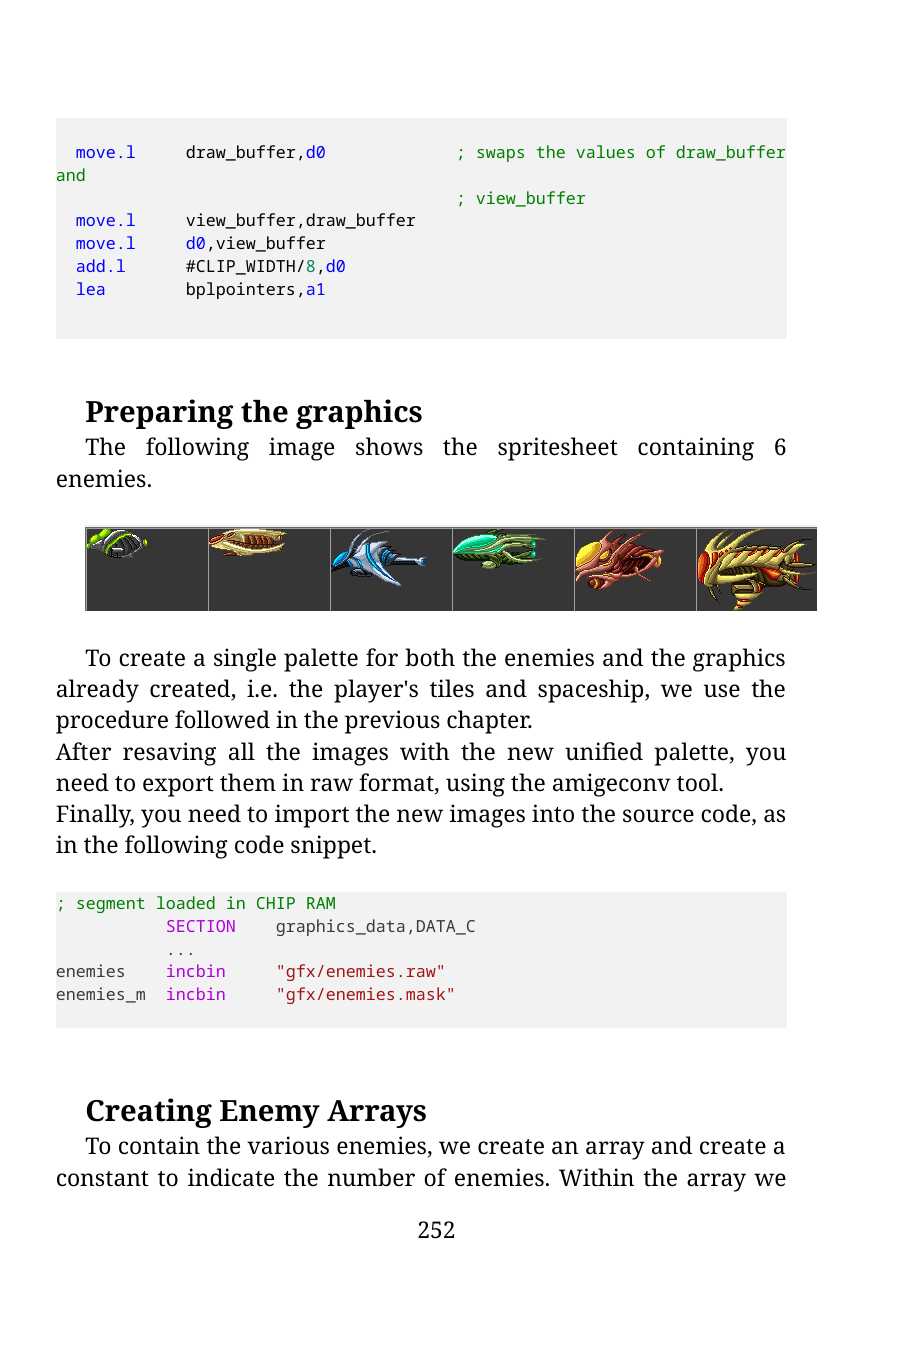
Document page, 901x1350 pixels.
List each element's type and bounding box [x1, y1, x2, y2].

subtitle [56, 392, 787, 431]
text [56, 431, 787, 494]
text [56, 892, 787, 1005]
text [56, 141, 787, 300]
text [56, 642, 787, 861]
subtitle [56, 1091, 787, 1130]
picture [85, 525, 817, 611]
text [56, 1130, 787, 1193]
